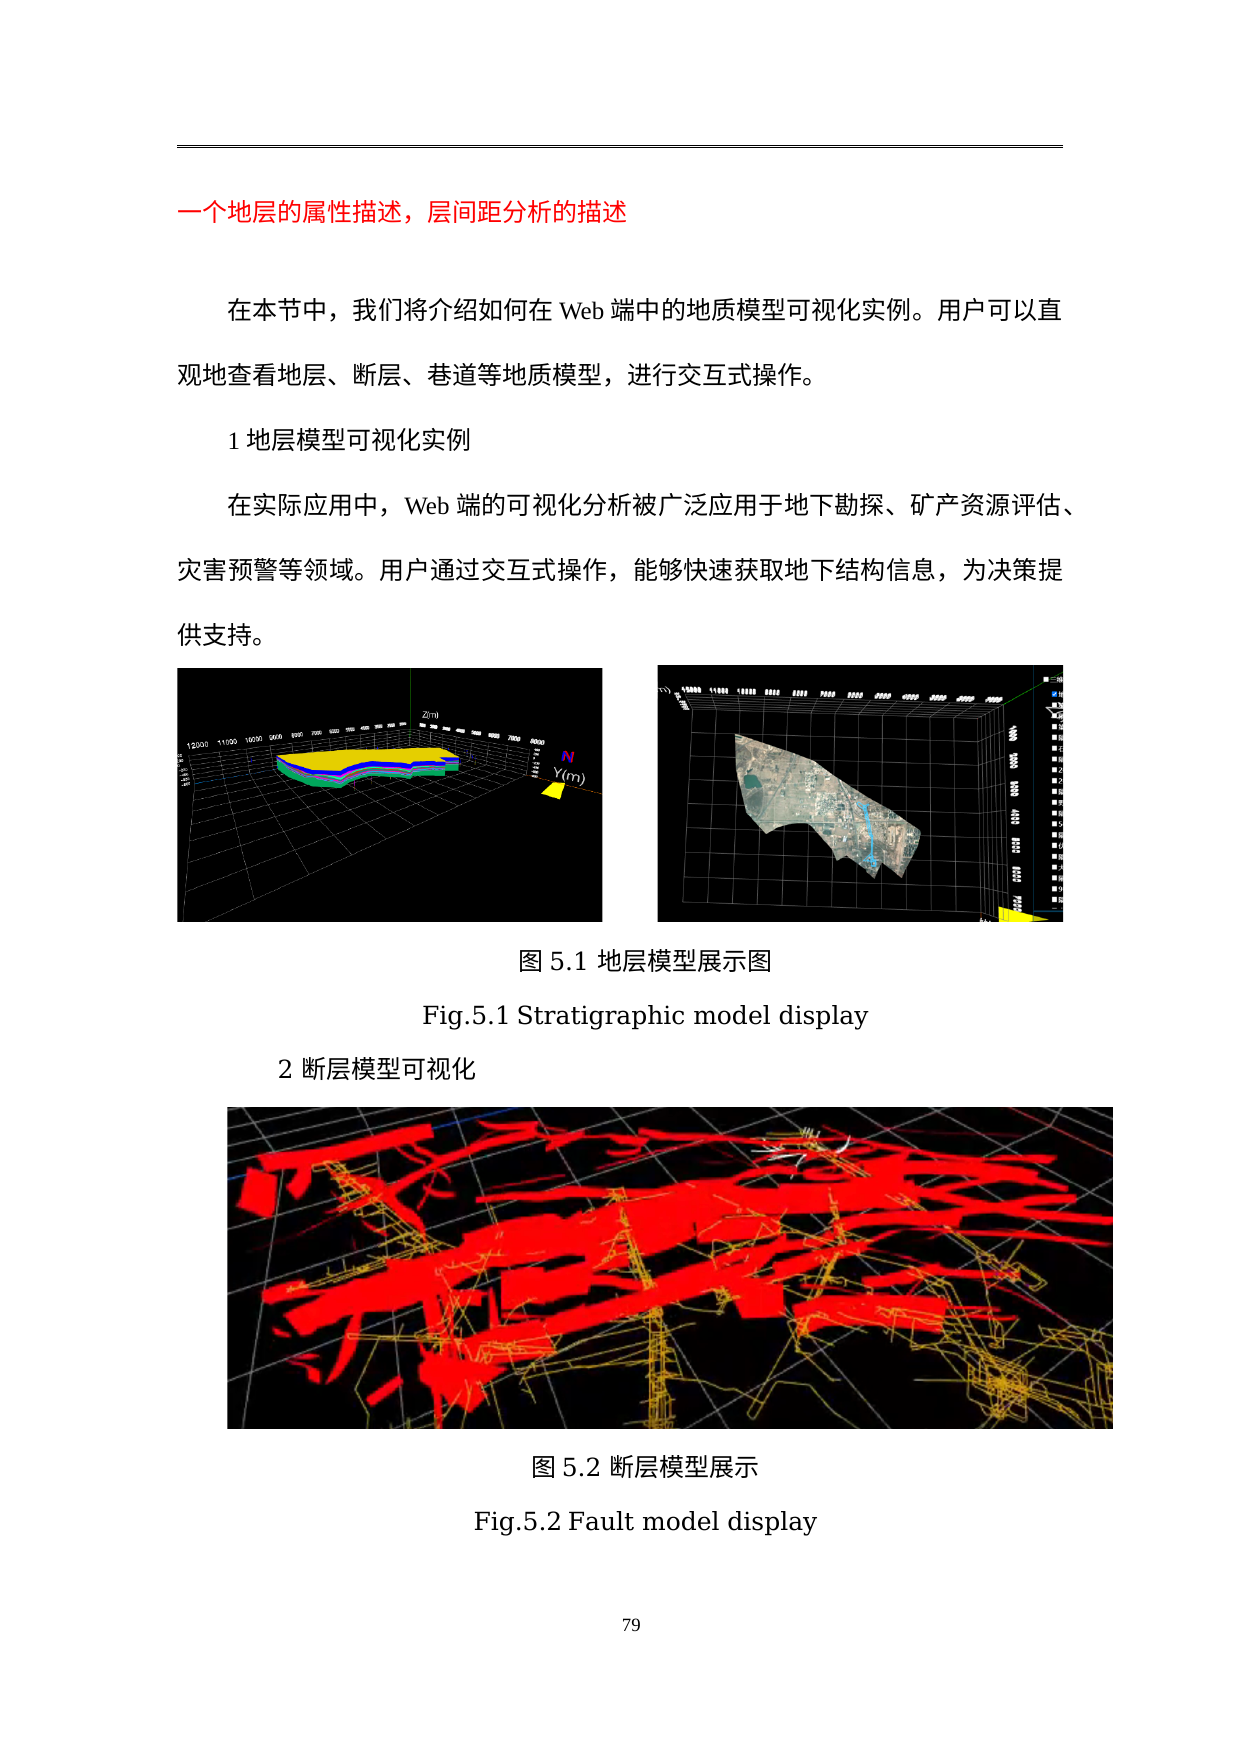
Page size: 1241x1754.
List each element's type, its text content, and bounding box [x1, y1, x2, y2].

text 图 5.2 断层模型展示 [177, 1447, 1063, 1483]
text Fig.5.1 Stratigraphic model display [177, 999, 1063, 1029]
text 在实际应用中，Web 端的可视化分析被广泛应用于地下勘探、矿产资源评估、灾害预警等领域。用户通过交互式操作，能够快速获取地下结构信息，为决策提供支持。 [177, 471, 1063, 666]
text 1 地层模型可视化实例 [177, 406, 1063, 471]
text 2 断层模型可视化 [177, 1049, 1063, 1086]
text 图 5.1 地层模型展示图 [177, 941, 1063, 978]
picture [657, 665, 1064, 922]
text Fig.5.2 Fault model display [177, 1505, 1063, 1535]
picture [227, 1107, 1113, 1429]
text 在本节中，我们将介绍如何在Web 端中的地质模型可视化实例。用户可以直观地查看地层、断层、巷道等地质模型，进行交互式操作。 [177, 276, 1063, 406]
picture [177, 668, 603, 922]
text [177, 178, 1063, 243]
